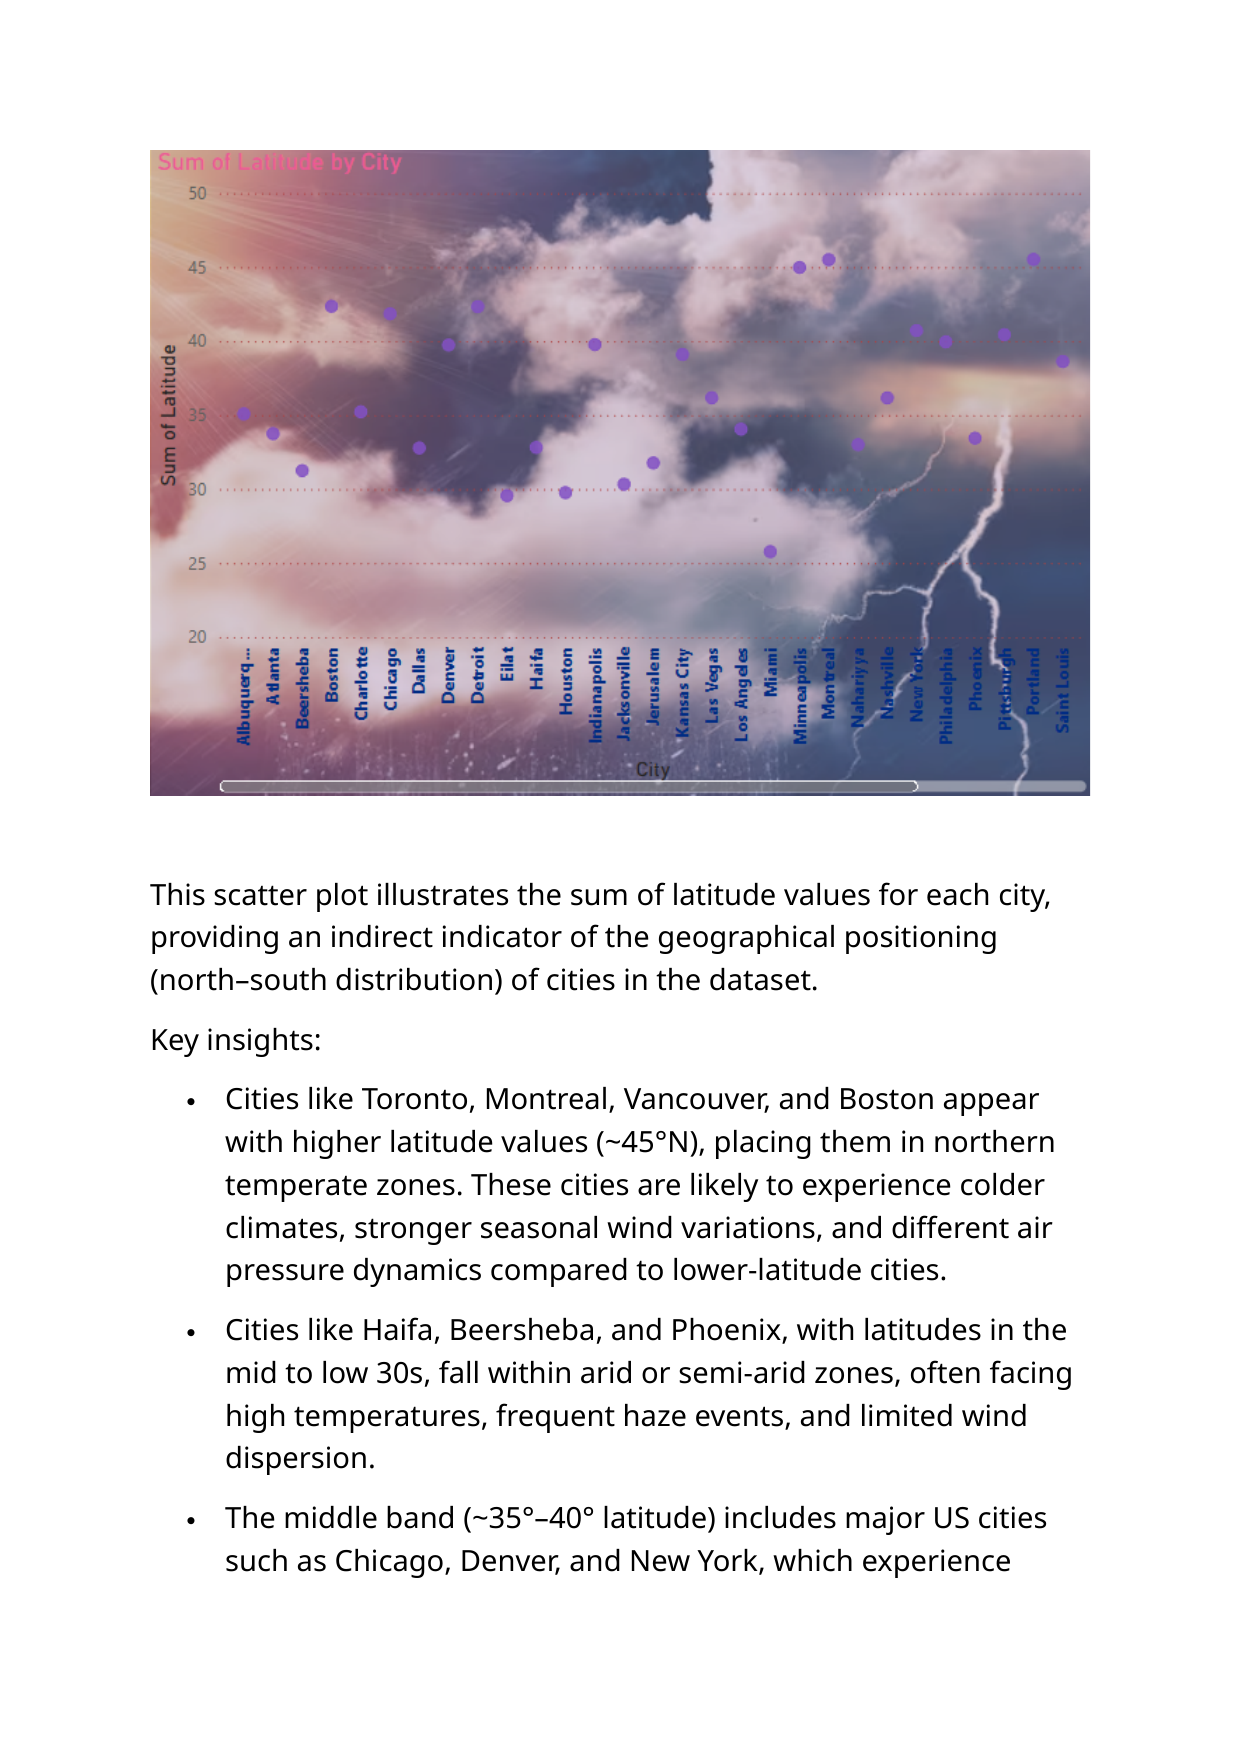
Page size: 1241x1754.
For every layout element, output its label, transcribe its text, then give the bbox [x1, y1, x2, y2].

picture [150, 150, 1091, 796]
text This scatter plot illustrates the sum of latitude values for each city, providing an indirect indicator of the geographical positioning (north–south distribution) of cities in the dataset. [150, 874, 1090, 999]
text Key insights: [150, 1019, 1090, 1059]
list Cities like Haifa, Beersheba, and Phoenix, with latitudes in the mid to low 30s, fall within arid or semi-arid zones, often facing high temperatures, frequent haze events, and limited wind dispersion. [187, 1309, 1090, 1477]
list Cities like Toronto, Montreal, Vancouver, and Boston appear with higher latitude values (~45°N), placing them in northern temperate zones. These cities are likely to experience colder climates, stronger seasonal wind variations, and different air pressure dynamics compared to lower-latitude cities. [187, 1078, 1090, 1289]
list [187, 1497, 1090, 1579]
